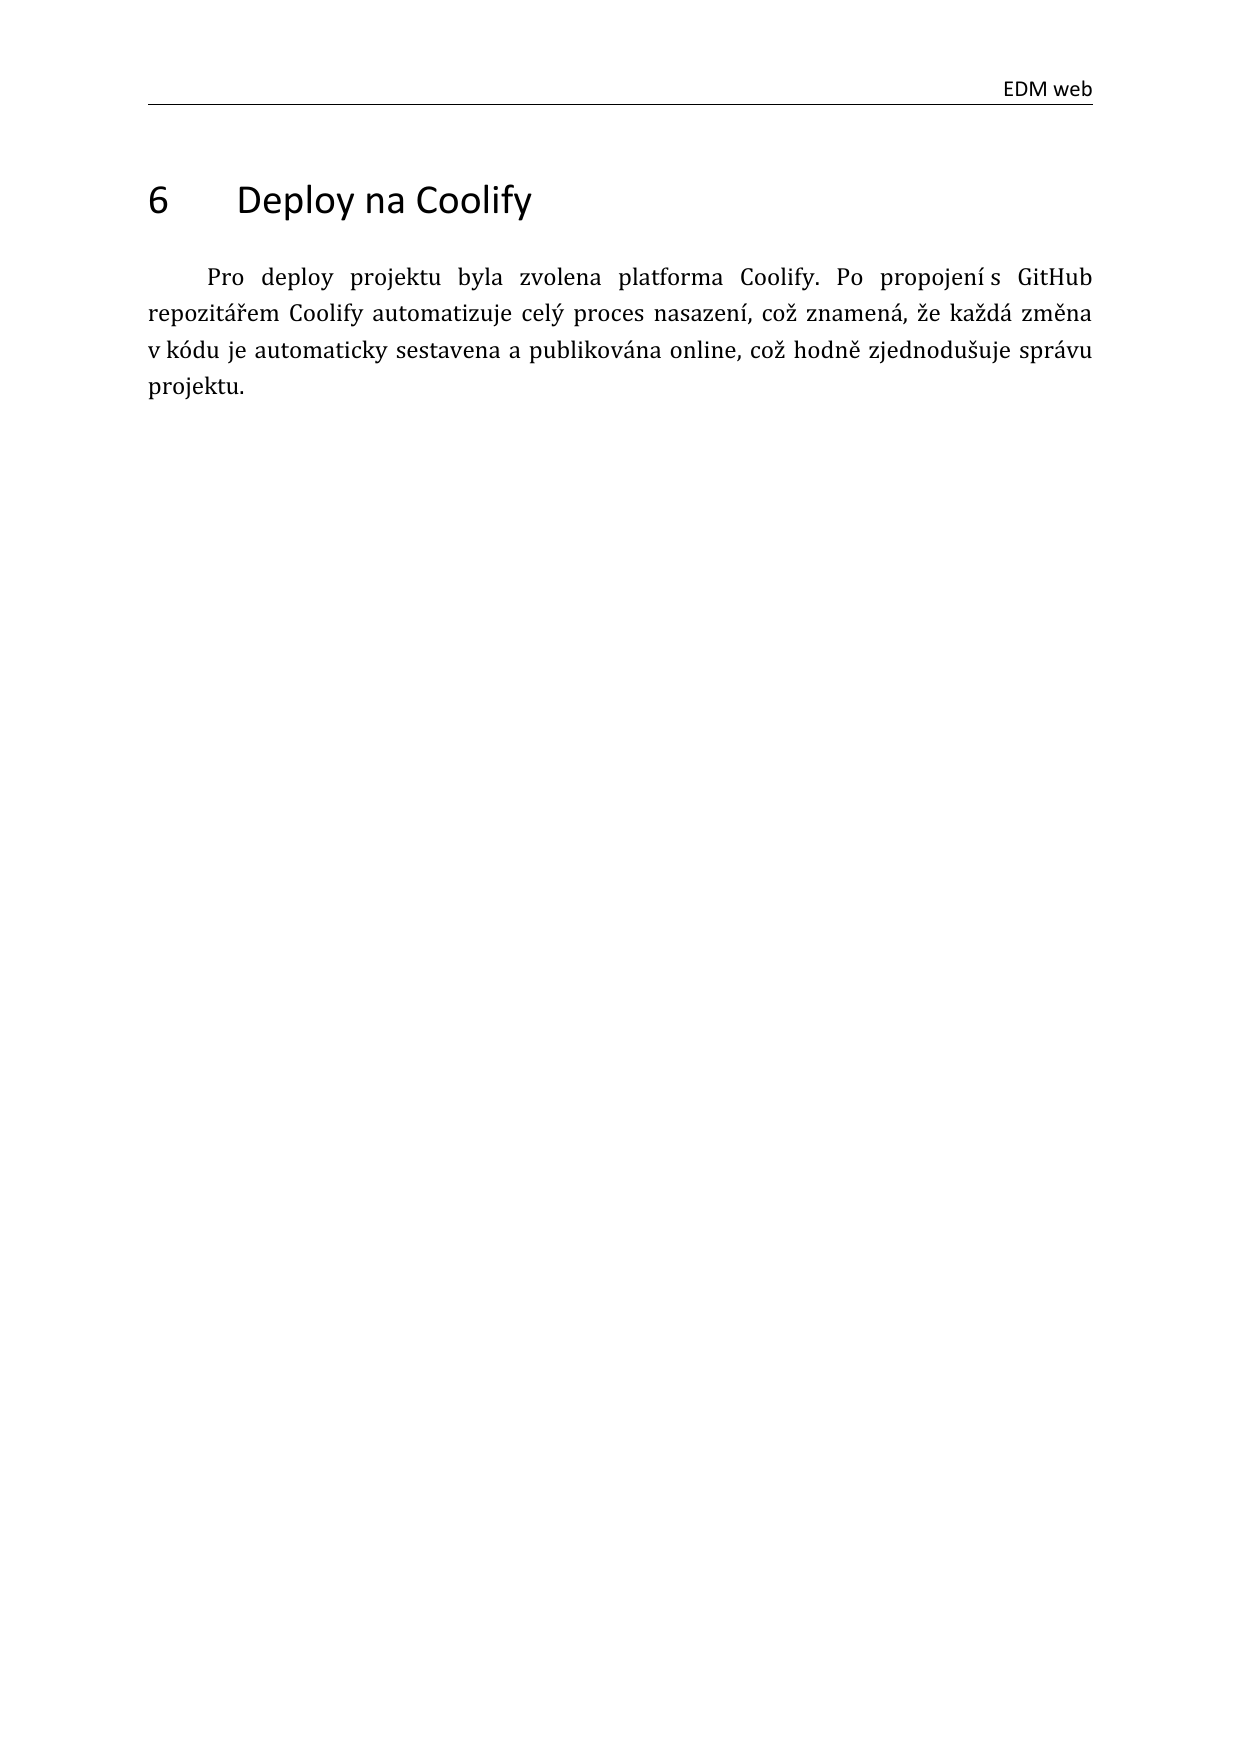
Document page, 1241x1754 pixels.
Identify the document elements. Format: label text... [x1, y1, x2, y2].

subtitle Deploy na Coolify [148, 173, 1093, 223]
text Pro deploy projektu byla zvolena platforma Coolify. Po propojení s GitHub repozitářem Coolify automatizuje celý proces nasazení, což znamená, že každá změna v kódu je automaticky sestavena a publikována online, což hodně zjednodušuje správu projektu. [148, 261, 1093, 400]
